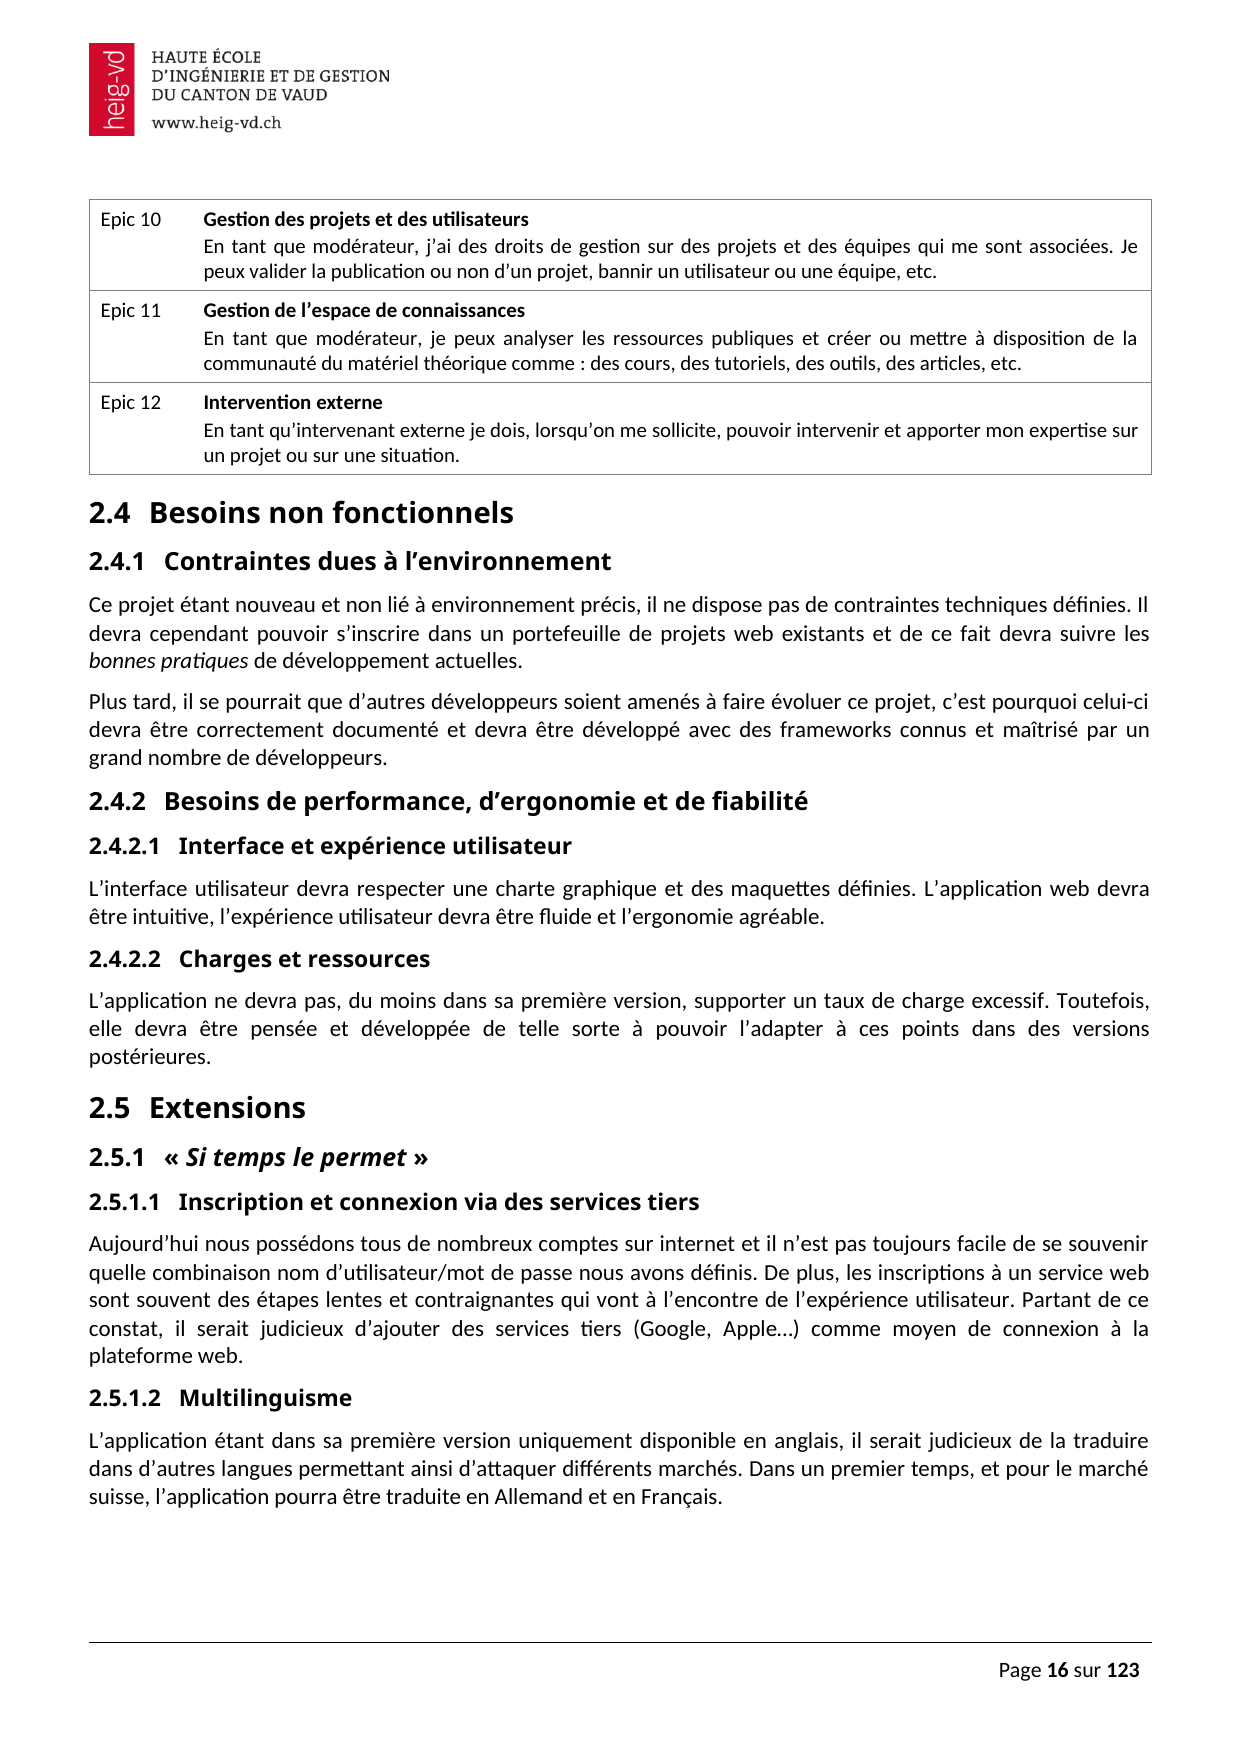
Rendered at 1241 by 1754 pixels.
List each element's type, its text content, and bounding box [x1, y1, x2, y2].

subtitle Besoins de performance, d’ergonomie et de fiabilité [89, 784, 1152, 818]
picture [89, 43, 389, 136]
text L’application étant dans sa première version uniquement disponible en anglais, il serait judicieux de la traduire dans d’autres langues permettant ainsi d’attaquer différents marchés. Dans un premier temps, et pour le marché suisse, l’application pourra être traduite en Allemand et en Français. [89, 1426, 1152, 1510]
table_cell Epic 11 [90, 291, 192, 382]
table_cell Epic 12 [90, 383, 192, 474]
text L’interface utilisateur devra respecter une charte graphique et des maquettes définies. L’application web devra être intuitive, l’expérience utilisateur devra être fluide et l’ergonomie agréable. [89, 874, 1152, 930]
table_cell Gestion de l’espace de connaissances En tant que modérateur, je peux analyser les ressources publiques et créer ou mettre à disposition de la communauté du matériel théorique comme : des cours, des tutoriels, des outils, des articles, etc. [192, 291, 1151, 382]
table_cell Intervention externe En tant qu’intervenant externe je dois, lorsqu’on me sollicite, pouvoir intervenir et apporter mon expertise sur un projet ou sur une situation. [192, 383, 1151, 474]
subtitle Interface et expérience utilisateur [89, 830, 1152, 862]
subtitle Besoins non fonctionnels [89, 492, 1152, 532]
table_cell Epic 10 [90, 200, 192, 290]
subtitle « Si temps le permet » [89, 1139, 1152, 1173]
text Aujourd’hui nous possédons tous de nombreux comptes sur internet et il n’est pas toujours facile de se souvenir quelle combinaison nom d’utilisateur/mot de passe nous avons définis. De plus, les inscriptions à un service web sont souvent des étapes lentes et contraignantes qui vont à l’encontre de l’expérience utilisateur. Partant de ce constat, il serait judicieux d’ajouter des services tiers (Google, Apple…) comme moyen de connexion à la plateforme web. [89, 1229, 1152, 1370]
table_cell Gestion des projets et des utilisateurs En tant que modérateur, j’ai des droits de gestion sur des projets et des équipes qui me sont associées. Je peux valider la publication ou non d’un projet, bannir un utilisateur ou une équipe, etc. [192, 200, 1151, 290]
text Plus tard, il se pourrait que d’autres développeurs soient amenés à faire évoluer ce projet, c’est pourquoi celui-ci devra être correctement documenté et devra être développé avec des frameworks connus et maîtrisé par un grand nombre de développeurs. [89, 687, 1152, 771]
subtitle Inscription et connexion via des services tiers [89, 1186, 1152, 1217]
subtitle Extensions [89, 1087, 1152, 1127]
text L’application ne devra pas, du moins dans sa première version, supporter un taux de charge excessif. Toutefois, elle devra être pensée et développée de telle sorte à pouvoir l’adapter à ces points dans des versions postérieures. [89, 986, 1152, 1070]
subtitle Charges et ressources [89, 943, 1152, 974]
subtitle Multilinguisme [89, 1382, 1152, 1413]
subtitle Contraintes dues à l’environnement [89, 544, 1152, 578]
text Ce projet étant nouveau et non lié à environnement précis, il ne dispose pas de contraintes techniques définies. Il devra cependant pouvoir s’inscrire dans un portefeuille de projets web existants et de ce fait devra suivre les bonnes pratiques de développement actuelles. [89, 591, 1152, 675]
